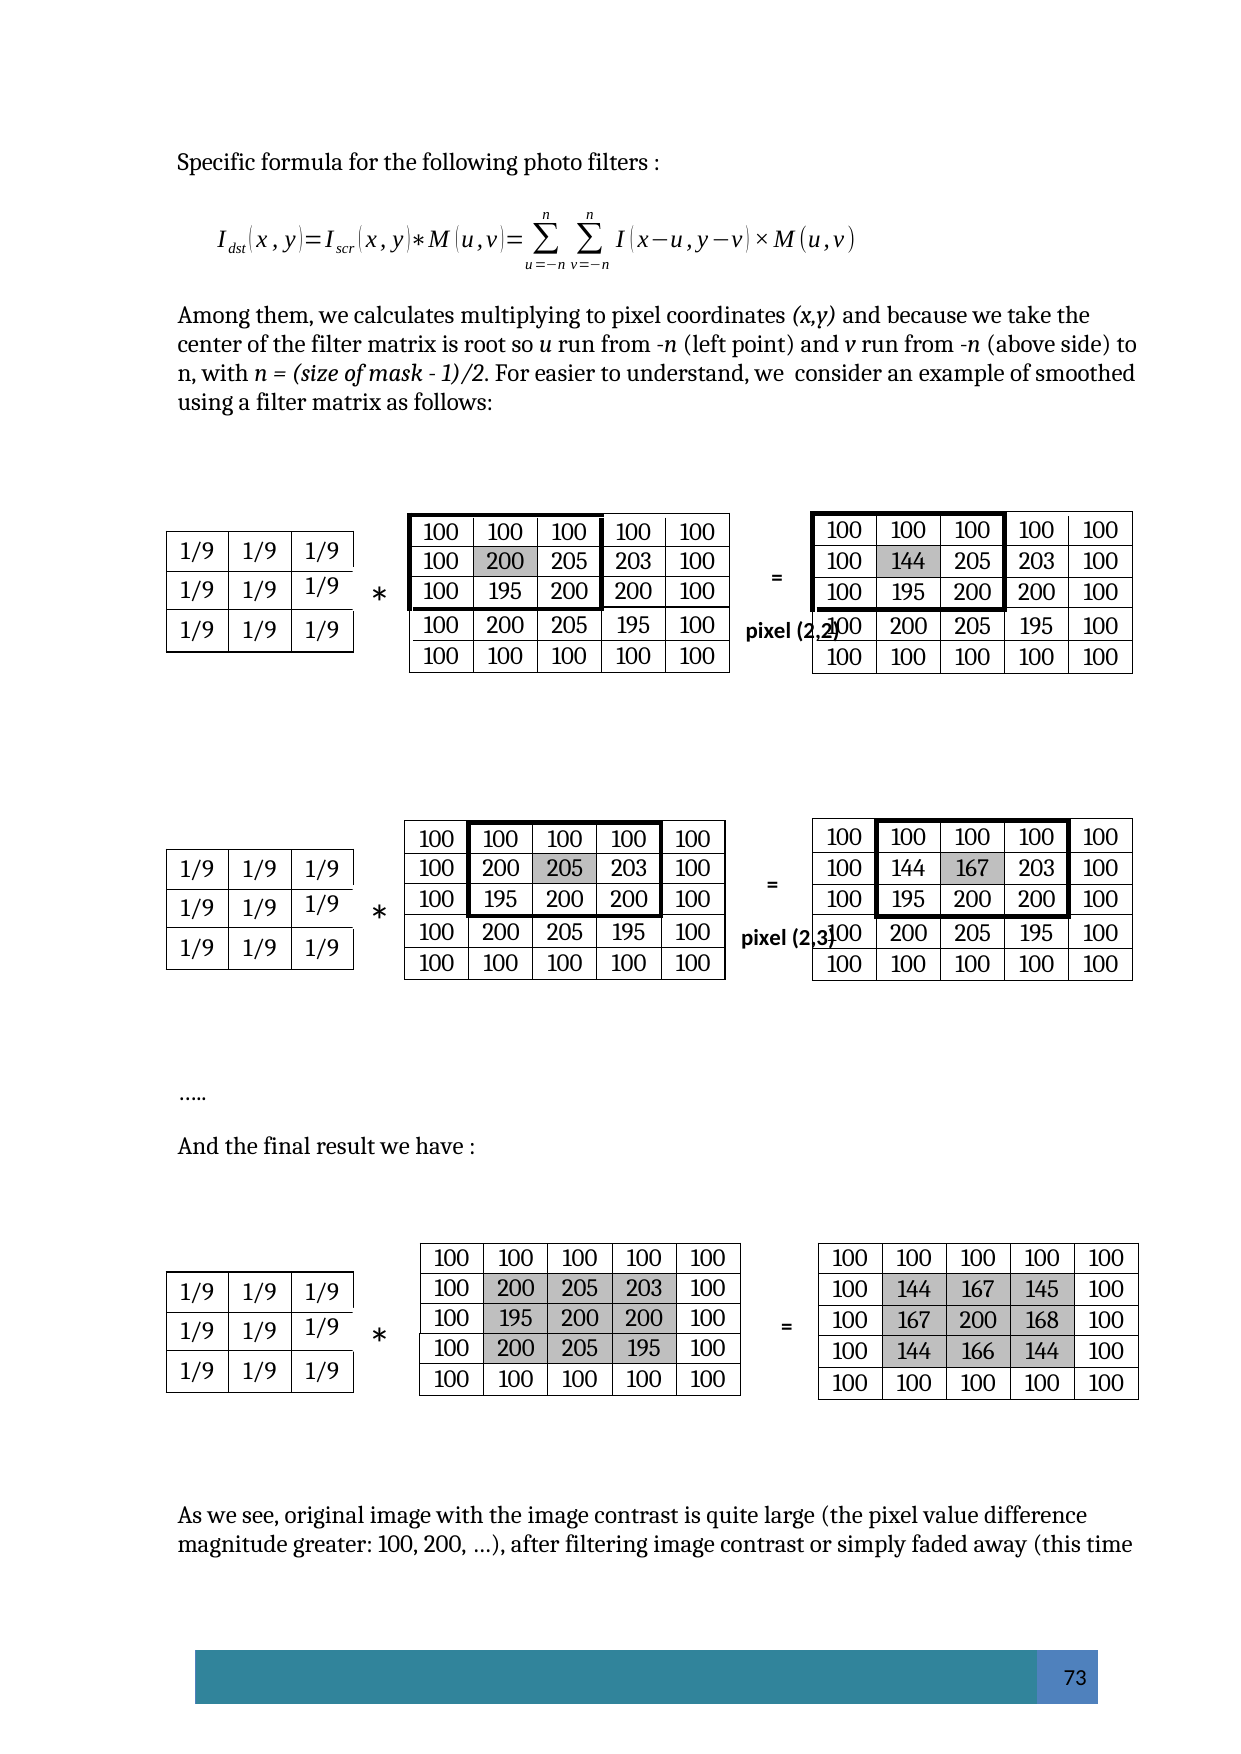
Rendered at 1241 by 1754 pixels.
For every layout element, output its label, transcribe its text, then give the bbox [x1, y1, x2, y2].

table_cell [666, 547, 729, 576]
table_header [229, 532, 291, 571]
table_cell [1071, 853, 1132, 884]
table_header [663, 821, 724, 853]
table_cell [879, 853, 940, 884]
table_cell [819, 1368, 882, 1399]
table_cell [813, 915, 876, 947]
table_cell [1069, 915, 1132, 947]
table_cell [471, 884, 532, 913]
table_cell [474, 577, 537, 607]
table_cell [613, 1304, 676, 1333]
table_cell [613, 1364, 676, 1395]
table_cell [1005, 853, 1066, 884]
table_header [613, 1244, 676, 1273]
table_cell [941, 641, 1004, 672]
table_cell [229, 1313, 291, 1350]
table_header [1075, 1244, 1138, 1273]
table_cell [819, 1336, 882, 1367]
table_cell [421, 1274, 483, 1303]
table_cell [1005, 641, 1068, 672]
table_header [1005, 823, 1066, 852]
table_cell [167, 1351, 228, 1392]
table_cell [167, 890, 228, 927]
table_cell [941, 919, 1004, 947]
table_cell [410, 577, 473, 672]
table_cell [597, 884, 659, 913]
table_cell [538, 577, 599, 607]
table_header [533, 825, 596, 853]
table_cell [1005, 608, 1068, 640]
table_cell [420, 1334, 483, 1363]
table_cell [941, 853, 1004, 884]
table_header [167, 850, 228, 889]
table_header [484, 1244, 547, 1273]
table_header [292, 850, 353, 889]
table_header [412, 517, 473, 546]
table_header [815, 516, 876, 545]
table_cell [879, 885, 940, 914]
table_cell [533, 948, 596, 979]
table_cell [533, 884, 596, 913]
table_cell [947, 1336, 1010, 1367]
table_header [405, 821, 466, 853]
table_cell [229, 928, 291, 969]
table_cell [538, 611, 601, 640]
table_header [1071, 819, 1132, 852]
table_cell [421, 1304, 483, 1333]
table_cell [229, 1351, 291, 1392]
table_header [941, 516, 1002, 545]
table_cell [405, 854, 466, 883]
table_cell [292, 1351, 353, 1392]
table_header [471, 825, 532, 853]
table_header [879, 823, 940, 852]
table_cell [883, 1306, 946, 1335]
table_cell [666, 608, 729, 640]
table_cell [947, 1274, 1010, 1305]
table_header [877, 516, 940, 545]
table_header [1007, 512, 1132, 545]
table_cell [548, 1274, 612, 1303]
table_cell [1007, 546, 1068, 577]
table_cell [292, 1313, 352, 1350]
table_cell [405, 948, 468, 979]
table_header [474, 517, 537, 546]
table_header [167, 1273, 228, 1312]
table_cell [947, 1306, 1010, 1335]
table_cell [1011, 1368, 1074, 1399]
text And the final result we have : [177, 1132, 1151, 1161]
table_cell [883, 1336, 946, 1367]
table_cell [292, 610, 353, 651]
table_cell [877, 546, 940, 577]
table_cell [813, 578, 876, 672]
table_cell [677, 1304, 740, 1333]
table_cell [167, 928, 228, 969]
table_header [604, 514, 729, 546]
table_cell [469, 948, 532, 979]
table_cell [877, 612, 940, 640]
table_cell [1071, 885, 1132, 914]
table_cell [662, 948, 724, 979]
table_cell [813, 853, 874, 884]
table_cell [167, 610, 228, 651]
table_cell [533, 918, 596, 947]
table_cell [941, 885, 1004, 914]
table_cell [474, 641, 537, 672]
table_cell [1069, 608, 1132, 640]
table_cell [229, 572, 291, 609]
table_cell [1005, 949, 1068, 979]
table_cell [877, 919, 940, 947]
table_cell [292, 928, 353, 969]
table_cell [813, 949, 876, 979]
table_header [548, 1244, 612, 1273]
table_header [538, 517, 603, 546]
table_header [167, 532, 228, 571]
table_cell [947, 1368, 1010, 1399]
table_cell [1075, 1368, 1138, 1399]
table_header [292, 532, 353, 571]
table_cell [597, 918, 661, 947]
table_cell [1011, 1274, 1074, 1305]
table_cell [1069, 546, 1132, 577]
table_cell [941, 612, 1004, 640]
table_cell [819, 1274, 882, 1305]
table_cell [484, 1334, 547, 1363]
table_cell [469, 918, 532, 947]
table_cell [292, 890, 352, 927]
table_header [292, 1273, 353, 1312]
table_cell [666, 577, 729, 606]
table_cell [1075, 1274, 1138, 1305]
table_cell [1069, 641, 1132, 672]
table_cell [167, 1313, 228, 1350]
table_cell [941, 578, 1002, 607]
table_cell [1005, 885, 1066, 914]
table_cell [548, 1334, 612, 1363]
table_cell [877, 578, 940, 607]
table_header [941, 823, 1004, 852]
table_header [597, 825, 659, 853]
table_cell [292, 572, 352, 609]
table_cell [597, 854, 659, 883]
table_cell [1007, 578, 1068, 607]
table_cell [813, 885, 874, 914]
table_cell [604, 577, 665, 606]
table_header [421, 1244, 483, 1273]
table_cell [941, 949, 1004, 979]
text Among them, we calculates multiplying to pixel coordinates (x,y) and because we take the center of the filter matrix is root so u run from -n (left point) and v run from -n (above side) to n, with n = (size of mask - 1)/2. For easier to understand, we consider an example of smoothed using a filter matrix as follows: [177, 301, 1151, 416]
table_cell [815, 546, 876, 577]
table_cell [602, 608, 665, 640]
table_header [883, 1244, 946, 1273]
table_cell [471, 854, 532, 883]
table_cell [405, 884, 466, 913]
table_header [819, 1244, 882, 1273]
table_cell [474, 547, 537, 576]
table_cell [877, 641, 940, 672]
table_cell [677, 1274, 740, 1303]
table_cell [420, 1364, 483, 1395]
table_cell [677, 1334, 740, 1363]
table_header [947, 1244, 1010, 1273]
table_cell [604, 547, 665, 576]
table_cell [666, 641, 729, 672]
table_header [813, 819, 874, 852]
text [177, 1501, 1151, 1558]
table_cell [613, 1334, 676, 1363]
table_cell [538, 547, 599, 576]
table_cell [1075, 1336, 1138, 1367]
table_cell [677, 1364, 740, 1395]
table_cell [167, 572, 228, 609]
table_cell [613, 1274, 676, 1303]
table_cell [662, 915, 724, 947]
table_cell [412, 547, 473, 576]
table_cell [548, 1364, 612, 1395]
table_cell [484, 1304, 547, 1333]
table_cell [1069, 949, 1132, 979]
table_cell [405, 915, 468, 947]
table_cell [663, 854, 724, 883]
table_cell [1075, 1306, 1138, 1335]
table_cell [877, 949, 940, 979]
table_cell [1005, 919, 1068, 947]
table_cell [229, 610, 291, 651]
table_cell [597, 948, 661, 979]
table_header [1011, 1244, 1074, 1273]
text Specific formula for the following photo filters : [177, 148, 1151, 176]
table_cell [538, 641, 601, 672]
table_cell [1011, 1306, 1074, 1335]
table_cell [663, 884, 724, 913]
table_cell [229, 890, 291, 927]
text ….. [177, 1078, 1151, 1107]
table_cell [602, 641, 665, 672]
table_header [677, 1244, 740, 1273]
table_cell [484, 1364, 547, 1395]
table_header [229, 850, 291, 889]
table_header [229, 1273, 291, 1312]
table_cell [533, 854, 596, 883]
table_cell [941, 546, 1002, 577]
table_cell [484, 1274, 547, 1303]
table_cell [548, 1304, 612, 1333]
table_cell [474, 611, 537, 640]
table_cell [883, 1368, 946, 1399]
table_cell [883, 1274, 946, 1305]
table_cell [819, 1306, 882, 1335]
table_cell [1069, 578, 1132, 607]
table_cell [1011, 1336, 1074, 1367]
